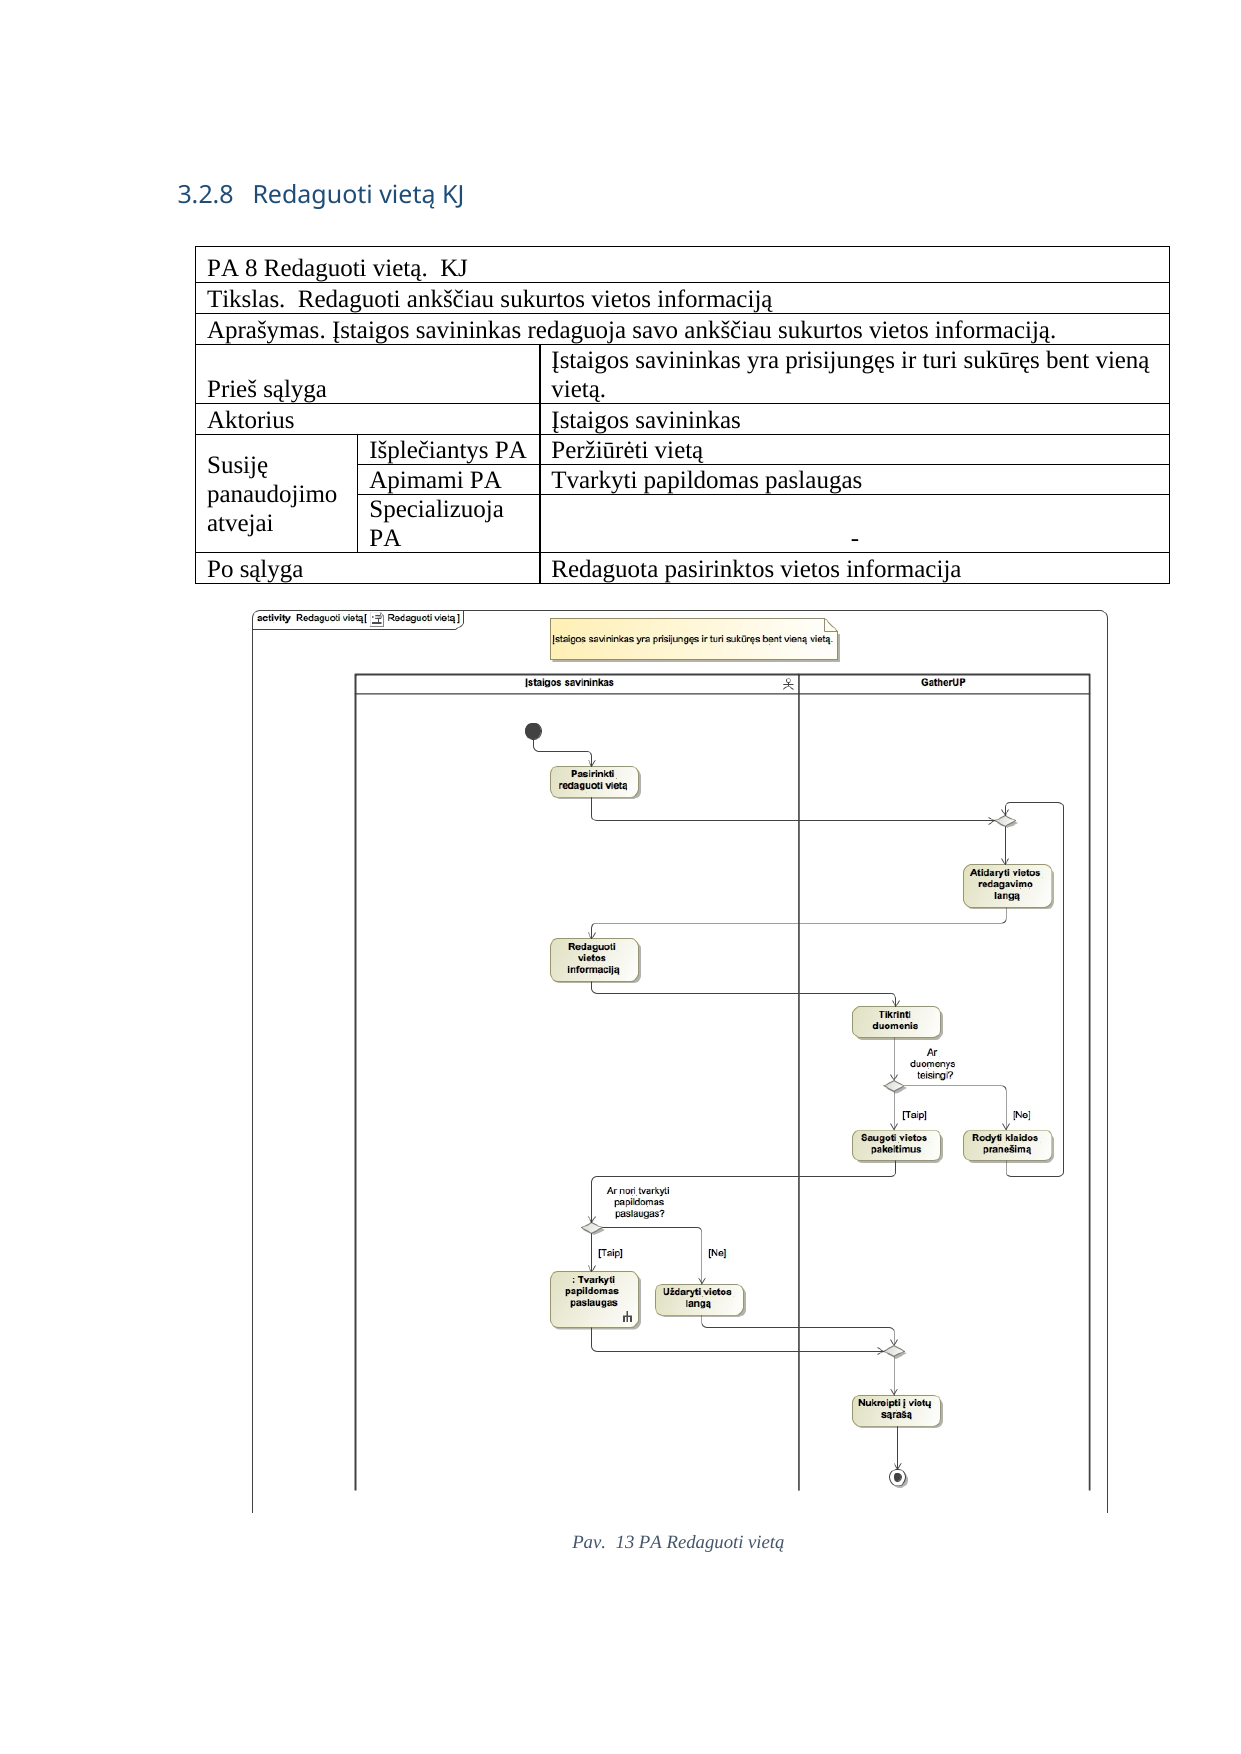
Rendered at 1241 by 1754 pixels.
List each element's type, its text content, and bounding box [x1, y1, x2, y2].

table_header PA 8 Redaguoti vietą. KJ [196, 247, 1169, 282]
table_cell Peržiūrėti vietą [541, 435, 1169, 464]
table_cell Tikslas. Redaguoti ankščiau sukurtos vietos informaciją [196, 283, 1169, 313]
table_cell Aktorius [196, 404, 539, 434]
table_cell Susiję panaudojimo atvejai [196, 435, 357, 552]
table_cell Po sąlyga [196, 553, 539, 583]
table_cell Įstaigos savininkas yra prisijungęs ir turi sukūręs bent vieną vietą. [541, 345, 1169, 403]
picture [247, 605, 1111, 1513]
text Pav. PA Redaguoti vietą [177, 1531, 1181, 1553]
table_cell Specializuoja PA [358, 495, 539, 552]
table_cell Išplečiantys PA [358, 435, 539, 464]
table_cell Tvarkyti papildomas paslaugas [541, 465, 1169, 493]
table_cell Apimami PA [358, 465, 539, 493]
table_cell Redaguota pasirinktos vietos informacija [541, 553, 1169, 583]
table_cell Prieš sąlyga [196, 345, 539, 403]
subtitle Redaguoti vietą KJ [177, 177, 1181, 211]
table_cell Aprašymas. Įstaigos savininkas redaguoja savo ankščiau sukurtos vietos informaciją. [196, 314, 1169, 344]
table_cell Įstaigos savininkas [541, 404, 1169, 434]
table_cell - [541, 495, 1169, 552]
